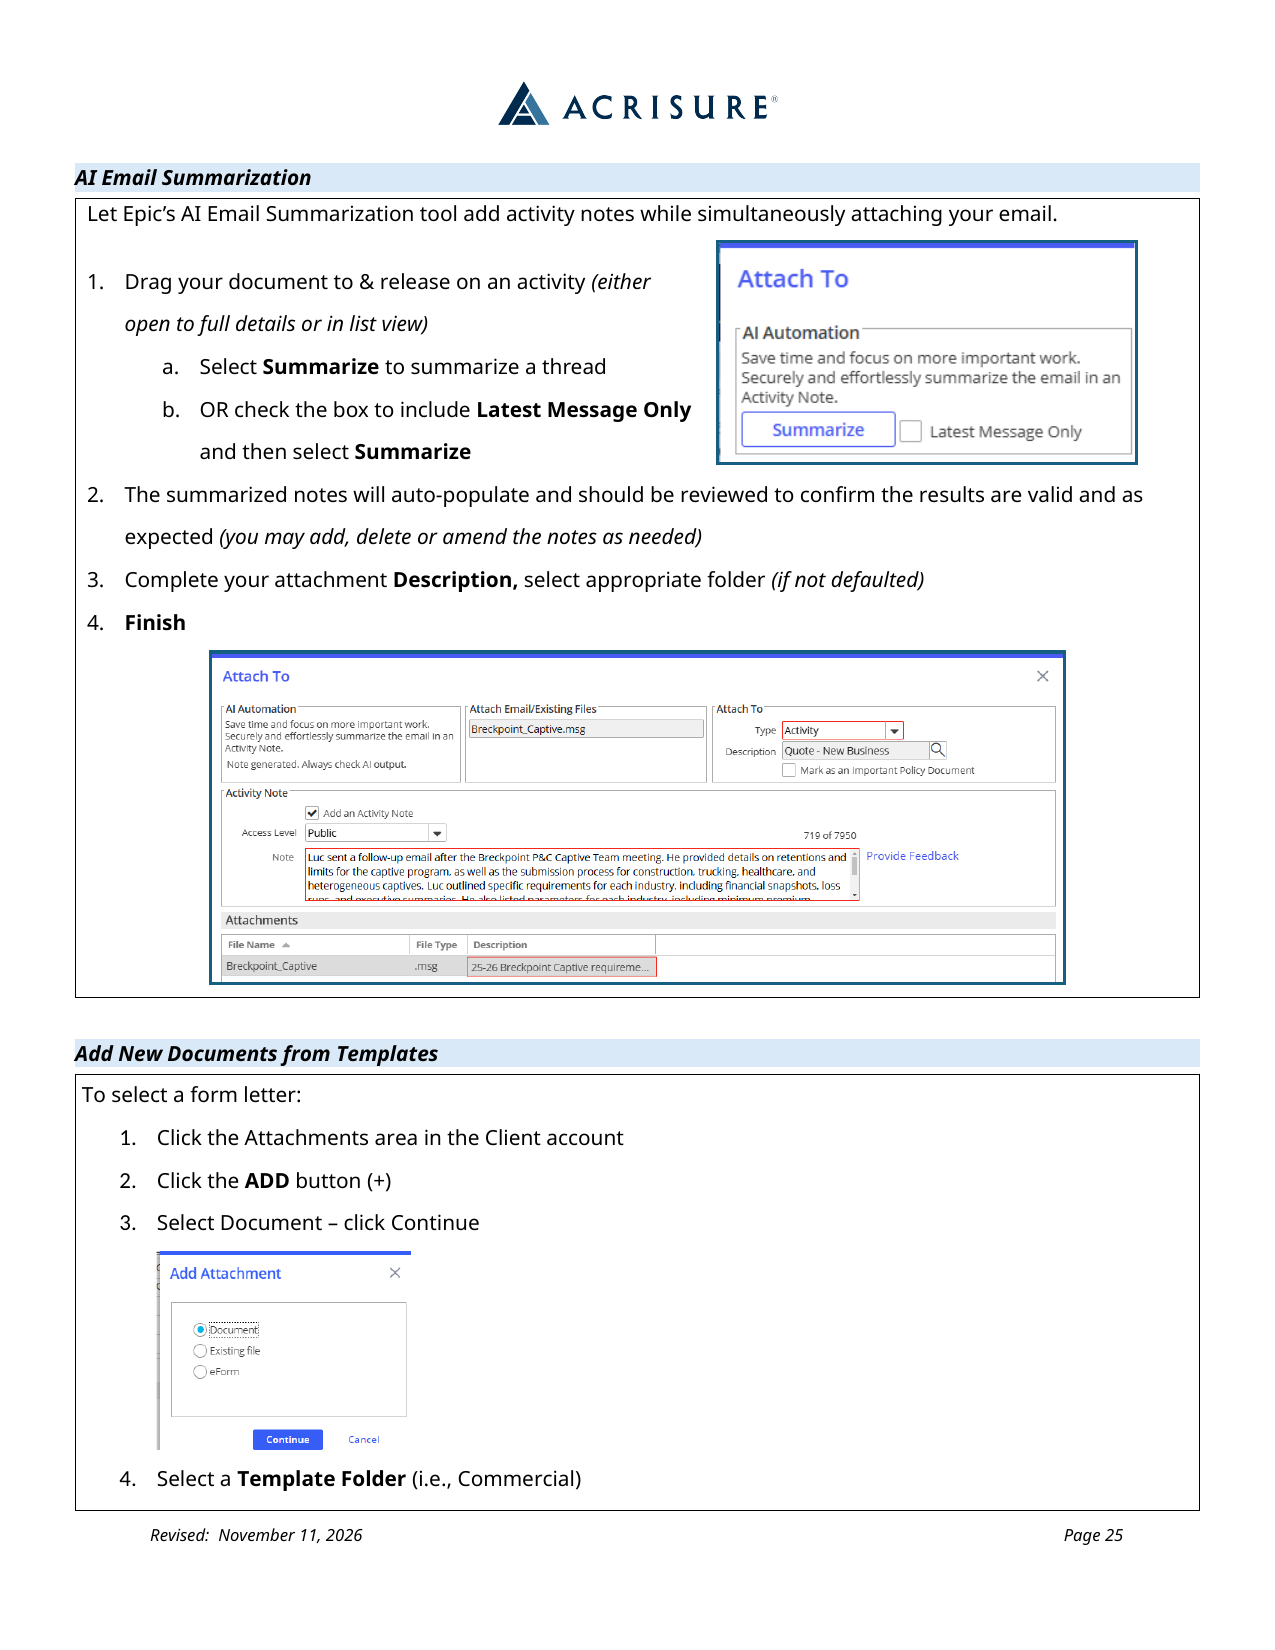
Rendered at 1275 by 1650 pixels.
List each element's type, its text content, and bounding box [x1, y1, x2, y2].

subtitle AI Email Summarization [75, 163, 1200, 192]
subtitle Add New Documents from Templates [75, 1039, 1200, 1067]
picture [719, 243, 1134, 461]
picture [156, 1251, 411, 1450]
picture [496, 75, 779, 135]
picture [212, 654, 1063, 982]
table_header Let Epic’s AI Email Summarization tool add activity notes while simultaneously attaching your email. Drag your document to & release on an activity (either open to full details or in list view) Select Summarize to summarize a thread OR check the box to include Latest Message Only and then select Summarize The summarized notes will auto-populate and should be reviewed to confirm the results are valid and as expected (you may add, delete or amend the notes as needed) Complete your attachment Description, select appropriate folder (if not defaulted) Finish [76, 199, 1199, 997]
